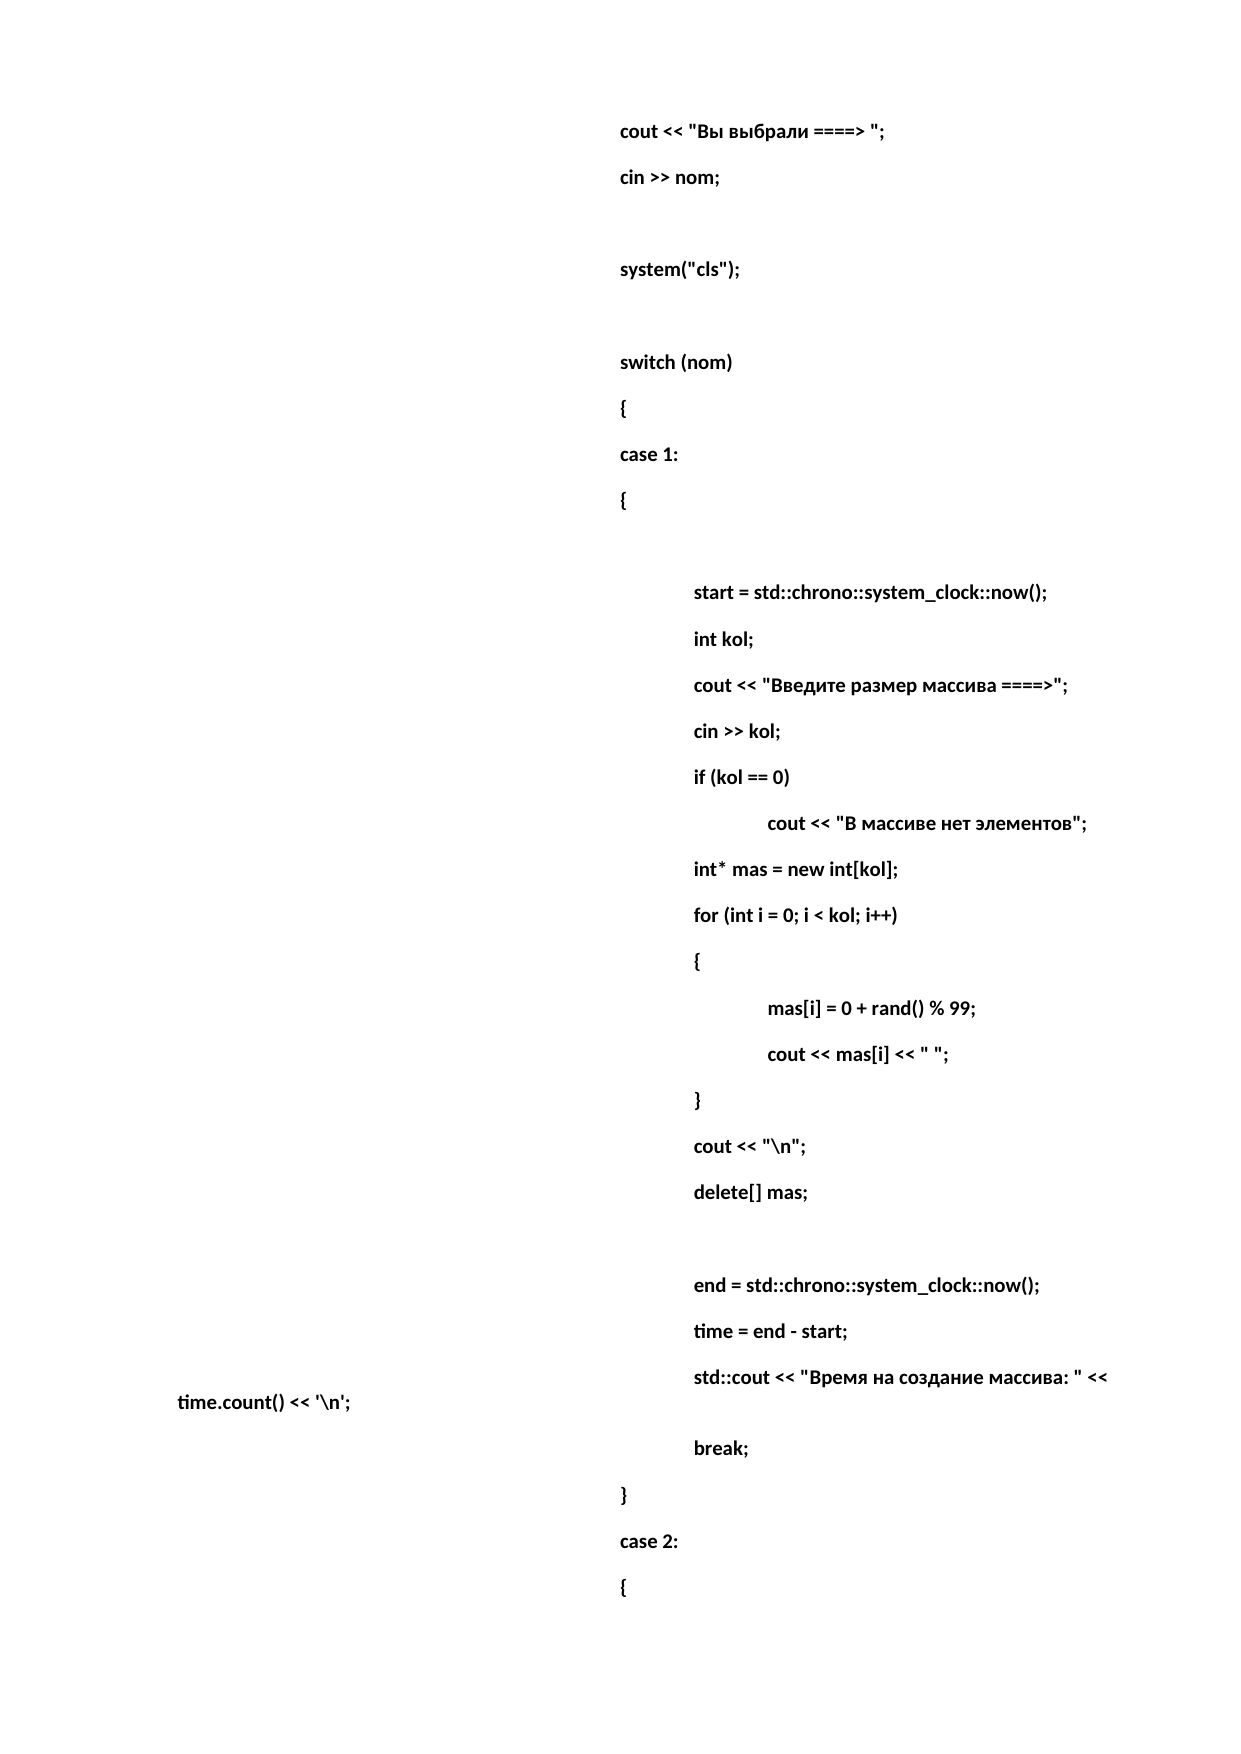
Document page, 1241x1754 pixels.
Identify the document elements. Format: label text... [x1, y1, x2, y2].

subtitle int* mas = new int[kol]; [177, 856, 1152, 882]
subtitle switch (nom) [177, 349, 1152, 374]
subtitle start = std::chrono::system_clock::now(); [177, 579, 1152, 605]
subtitle cout << "Введите размер массива ====>"; [177, 672, 1152, 697]
subtitle mas[i] = 0 + rand() % 99; [177, 995, 1152, 1020]
subtitle { [177, 1574, 1152, 1599]
subtitle break; [177, 1436, 1152, 1461]
subtitle { [177, 949, 1152, 974]
subtitle cin >> nom; [177, 164, 1152, 190]
subtitle cout << mas[i] << " "; [177, 1041, 1152, 1066]
subtitle cout << "В массиве нет элементов"; [177, 810, 1152, 836]
subtitle time = end - start; [177, 1318, 1152, 1343]
subtitle { [177, 395, 1152, 420]
subtitle cout << "\n"; [177, 1133, 1152, 1159]
subtitle { [177, 487, 1152, 513]
subtitle cout << "Вы выбрали ====> "; [177, 118, 1152, 143]
subtitle int kol; [177, 626, 1152, 651]
subtitle if (kol == 0) [177, 764, 1152, 789]
subtitle end = std::chrono::system_clock::now(); [177, 1272, 1152, 1297]
subtitle std::cout << "Время на создание массива: " << time.count() << '\n'; [177, 1364, 1152, 1415]
subtitle } [177, 1087, 1152, 1113]
subtitle } [177, 1482, 1152, 1507]
subtitle system("cls"); [177, 257, 1152, 282]
subtitle case 1: [177, 441, 1152, 467]
subtitle case 2: [177, 1528, 1152, 1553]
subtitle cin >> kol; [177, 718, 1152, 743]
subtitle for (int i = 0; i < kol; i++) [177, 903, 1152, 928]
subtitle delete[] mas; [177, 1179, 1152, 1205]
